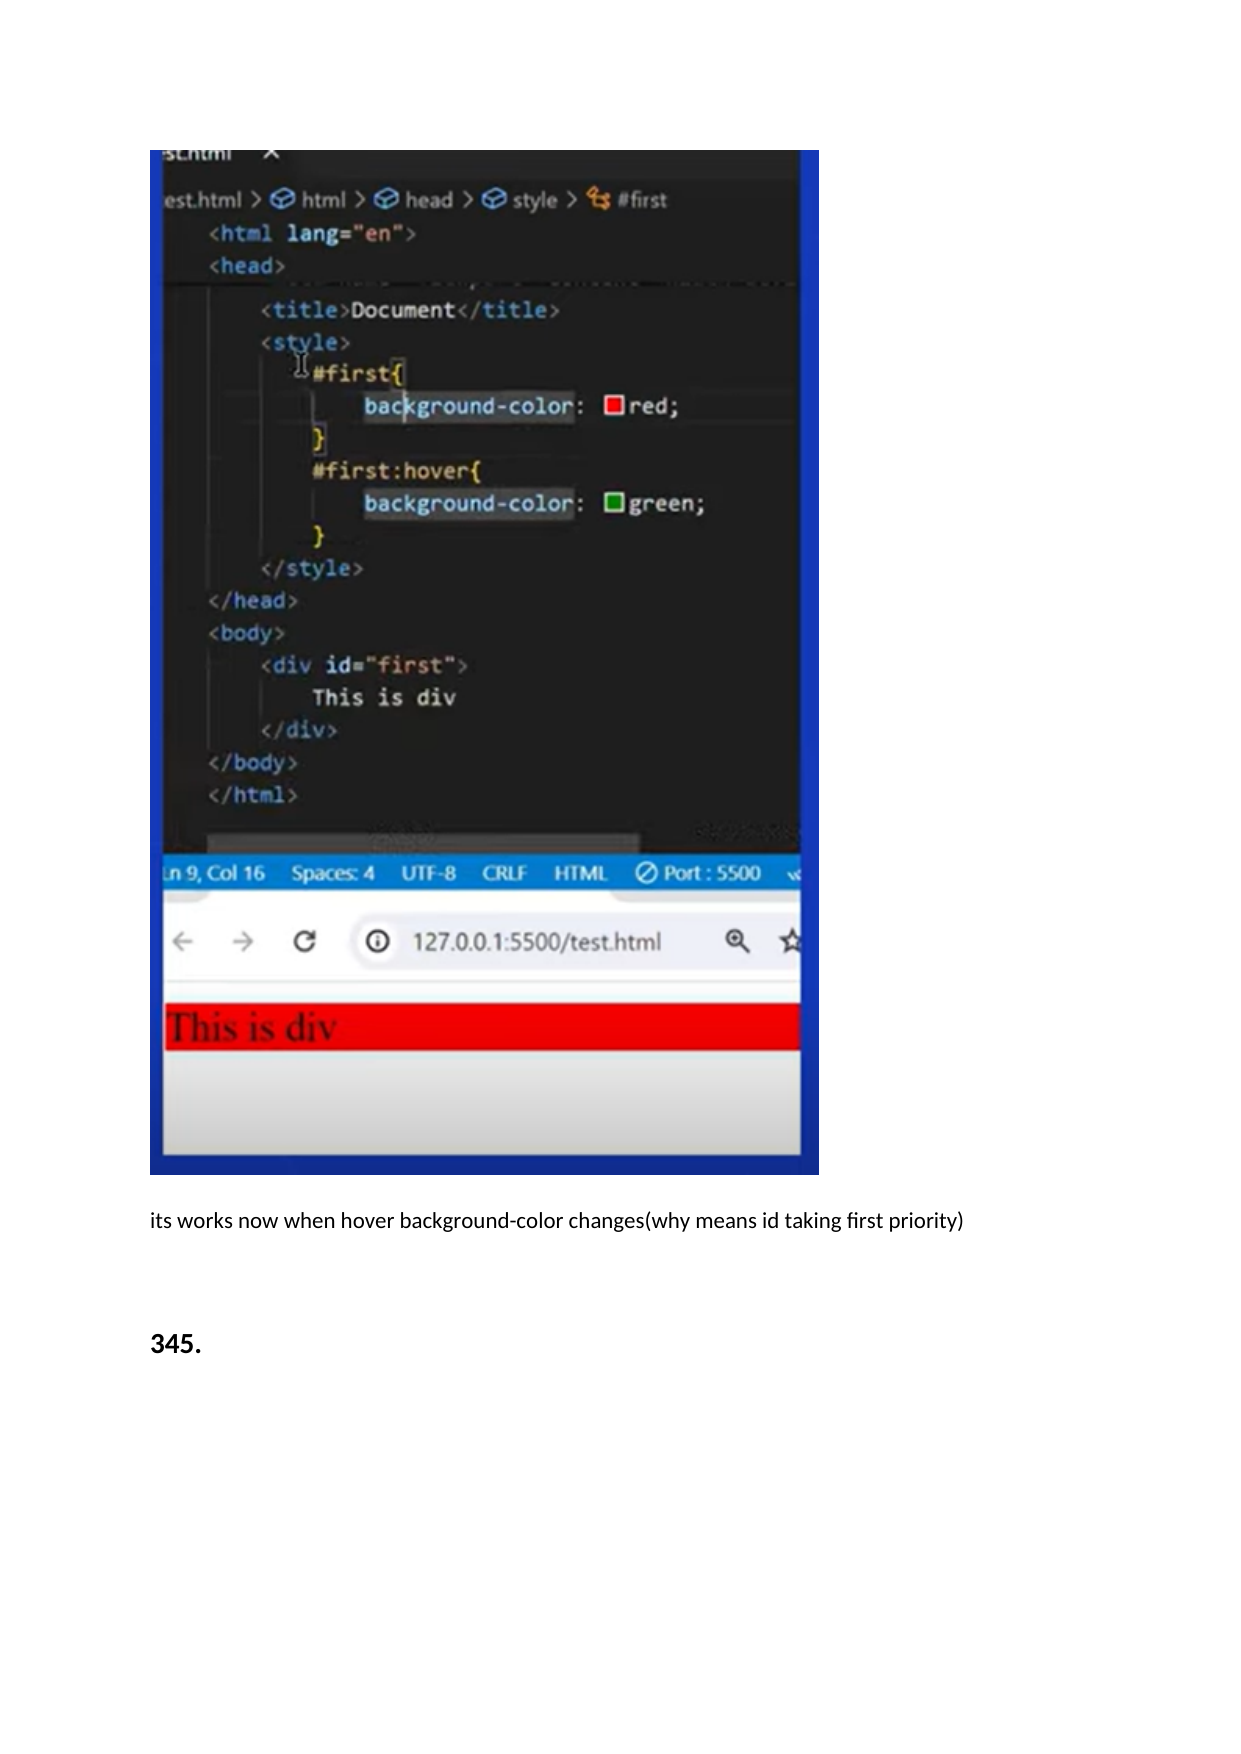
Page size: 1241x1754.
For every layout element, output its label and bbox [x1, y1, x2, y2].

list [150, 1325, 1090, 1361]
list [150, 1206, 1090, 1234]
picture [150, 150, 819, 1175]
